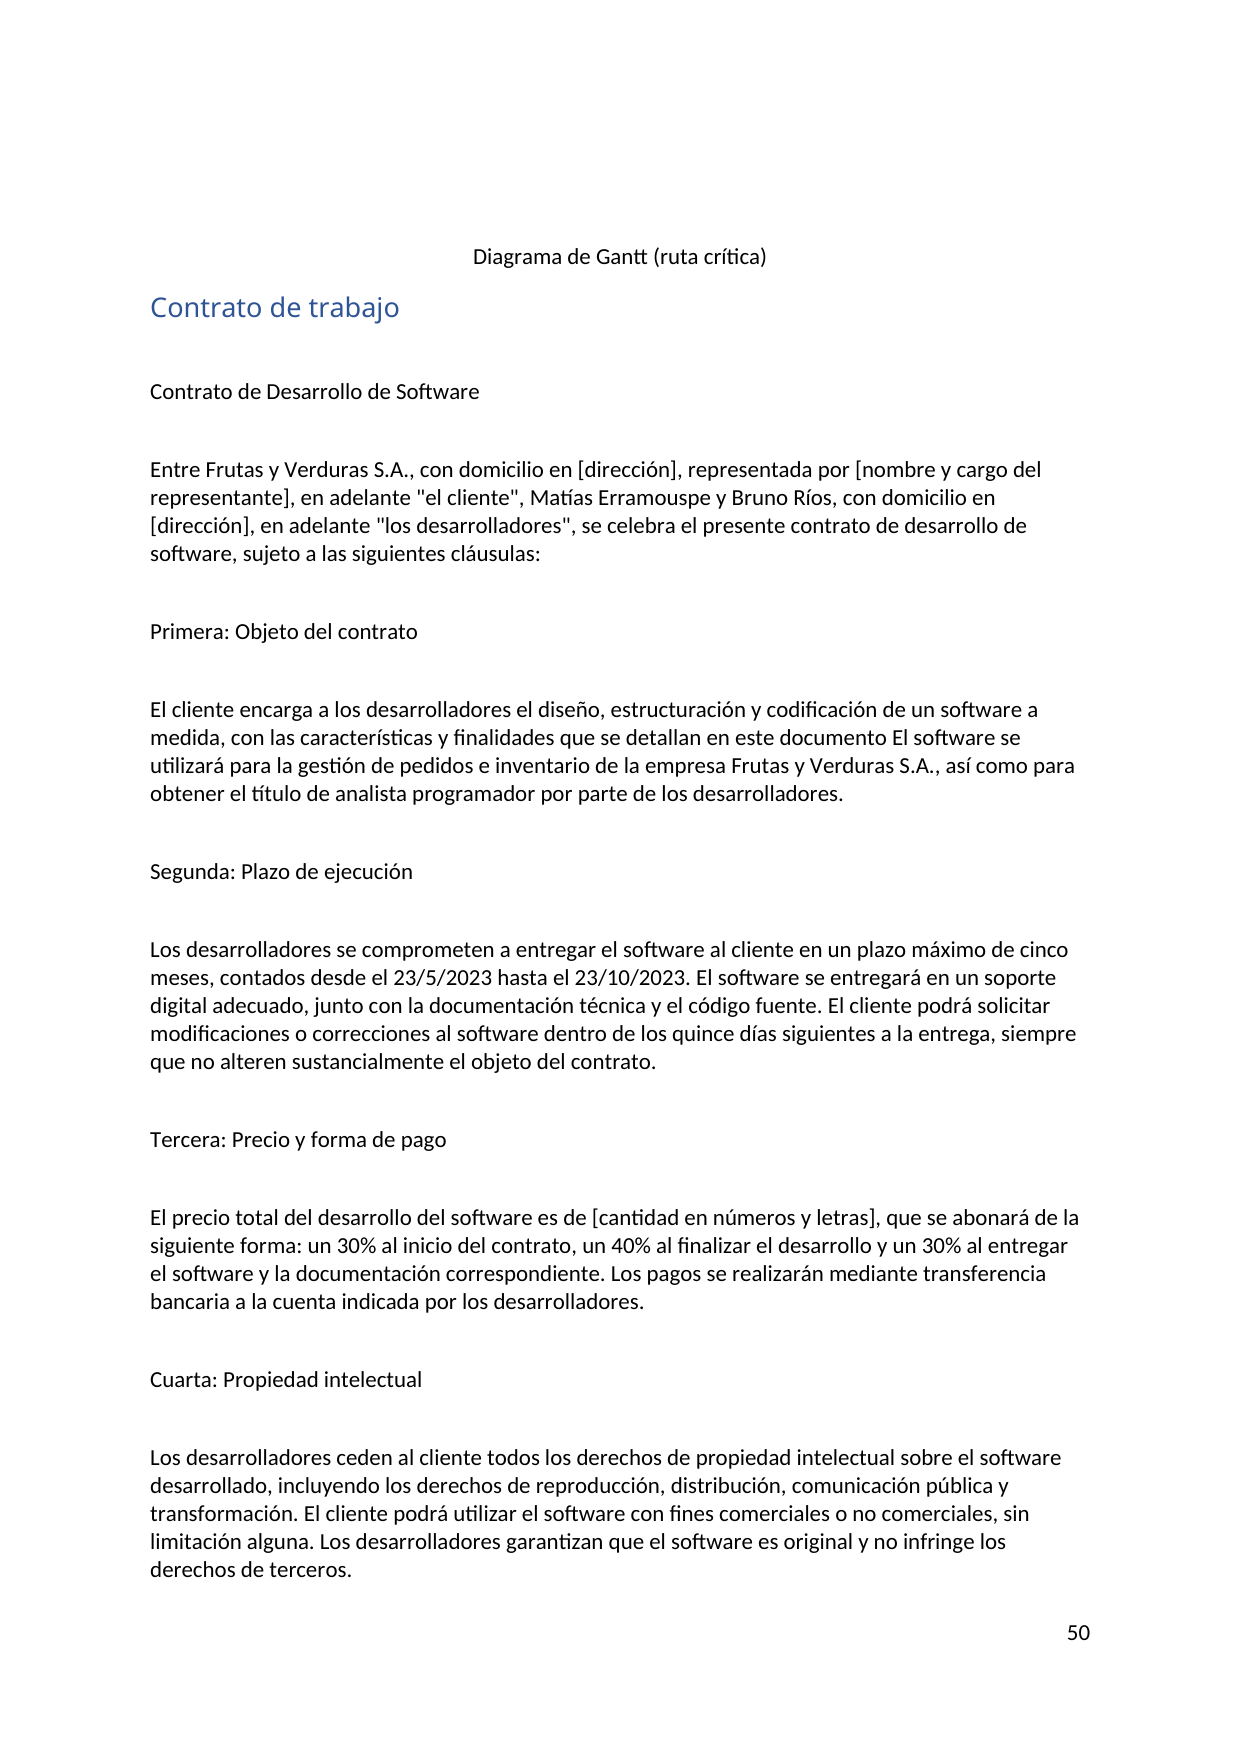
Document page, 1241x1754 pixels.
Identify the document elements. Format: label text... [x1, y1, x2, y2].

text Tercera: Precio y forma de pago [150, 1125, 1090, 1153]
text Segunda: Plazo de ejecución [150, 857, 1090, 885]
text El precio total del desarrollo del software es de [cantidad en números y letras], que se abonará de la siguiente forma: un 30% al inicio del contrato, un 40% al finalizar el desarrollo y un 30% al entregar el software y la documentación correspondiente. Los pagos se realizarán mediante transferencia bancaria a la cuenta indicada por los desarrolladores. [150, 1203, 1090, 1315]
text El cliente encarga a los desarrolladores el diseño, estructuración y codificación de un software a medida, con las características y finalidades que se detallan en este documento El software se utilizará para la gestión de pedidos e inventario de la empresa Frutas y Verduras S.A., así como para obtener el título de analista programador por parte de los desarrolladores. [150, 695, 1090, 807]
text Entre Frutas y Verduras S.A., con domicilio en [dirección], representada por [nombre y cargo del representante], en adelante "el cliente", Matías Erramouspe y Bruno Ríos, con domicilio en [dirección], en adelante "los desarrolladores", se celebra el presente contrato de desarrollo de software, sujeto a las siguientes cláusulas: [150, 455, 1090, 567]
subtitle Contrato de trabajo [150, 288, 1090, 325]
text Los desarrolladores ceden al cliente todos los derechos de propiedad intelectual sobre el software desarrollado, incluyendo los derechos de reproducción, distribución, comunicación pública y transformación. El cliente podrá utilizar el software con fines comerciales o no comerciales, sin limitación alguna. Los desarrolladores garantizan que el software es original y no infringe los derechos de terceros. [150, 1443, 1090, 1583]
text Primera: Objeto del contrato [150, 617, 1090, 645]
text Cuarta: Propiedad intelectual [150, 1365, 1090, 1393]
text Contrato de Desarrollo de Software [150, 377, 1090, 405]
text Diagrama de Gantt (ruta crítica) [150, 242, 1090, 270]
text Los desarrolladores se comprometen a entregar el software al cliente en un plazo máximo de cinco meses, contados desde el 23/5/2023 hasta el 23/10/2023. El software se entregará en un soporte digital adecuado, junto con la documentación técnica y el código fuente. El cliente podrá solicitar modificaciones o correcciones al software dentro de los quince días siguientes a la entrega, siempre que no alteren sustancialmente el objeto del contrato. [150, 935, 1090, 1075]
